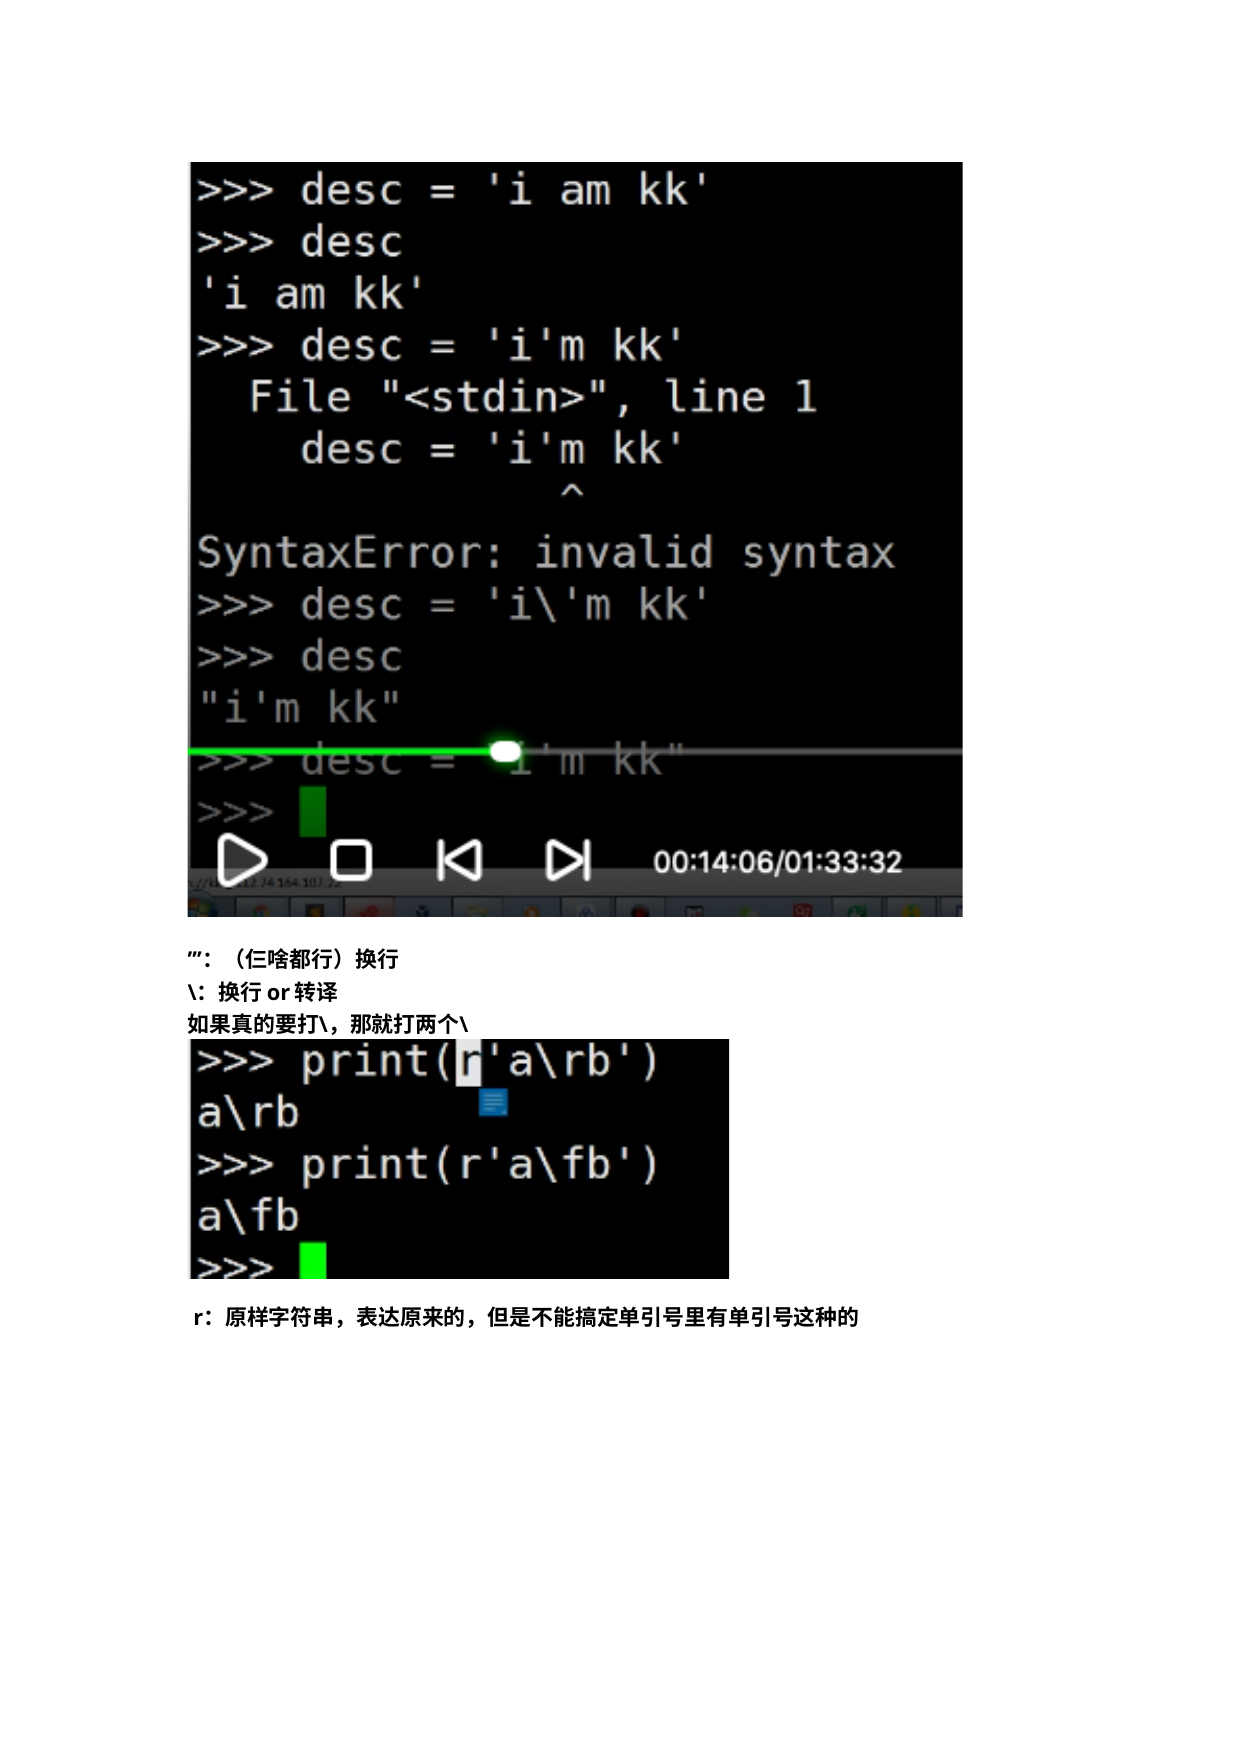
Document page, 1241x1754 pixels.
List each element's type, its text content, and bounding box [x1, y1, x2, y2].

picture [187, 1039, 730, 1279]
picture [187, 162, 963, 917]
text r：原样字符串，表达原来的，但是不能搞定单引号里有单引号这种的 [187, 1299, 1053, 1332]
text \：换行or转译 [187, 974, 1053, 1007]
text 如果真的要打\，那就打两个\ [187, 1007, 1053, 1039]
text ’’’：（仨啥都行）换行 [187, 942, 1053, 974]
